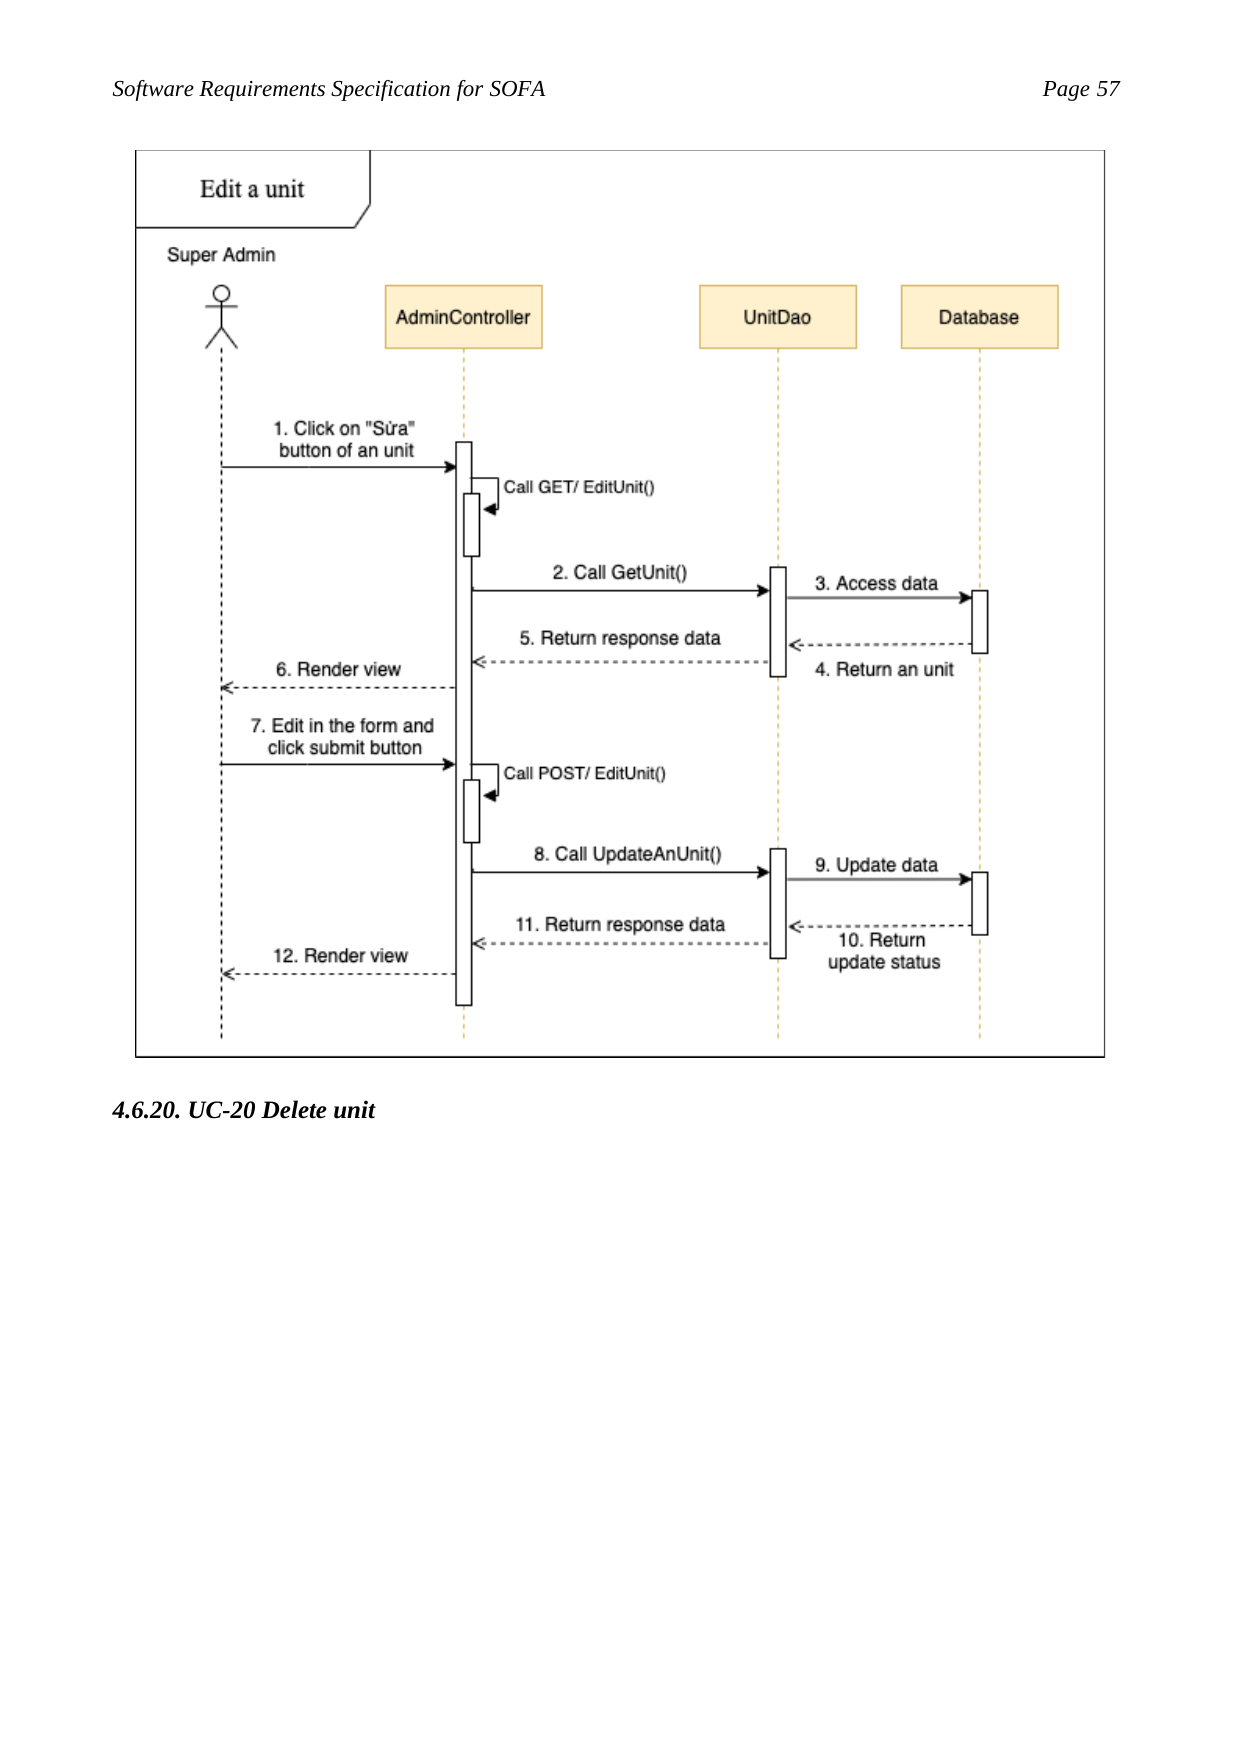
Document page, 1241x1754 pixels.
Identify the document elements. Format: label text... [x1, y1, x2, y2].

picture [135, 150, 1106, 1058]
text 4.6.20. UC-20 Delete unit [112, 1095, 1128, 1123]
